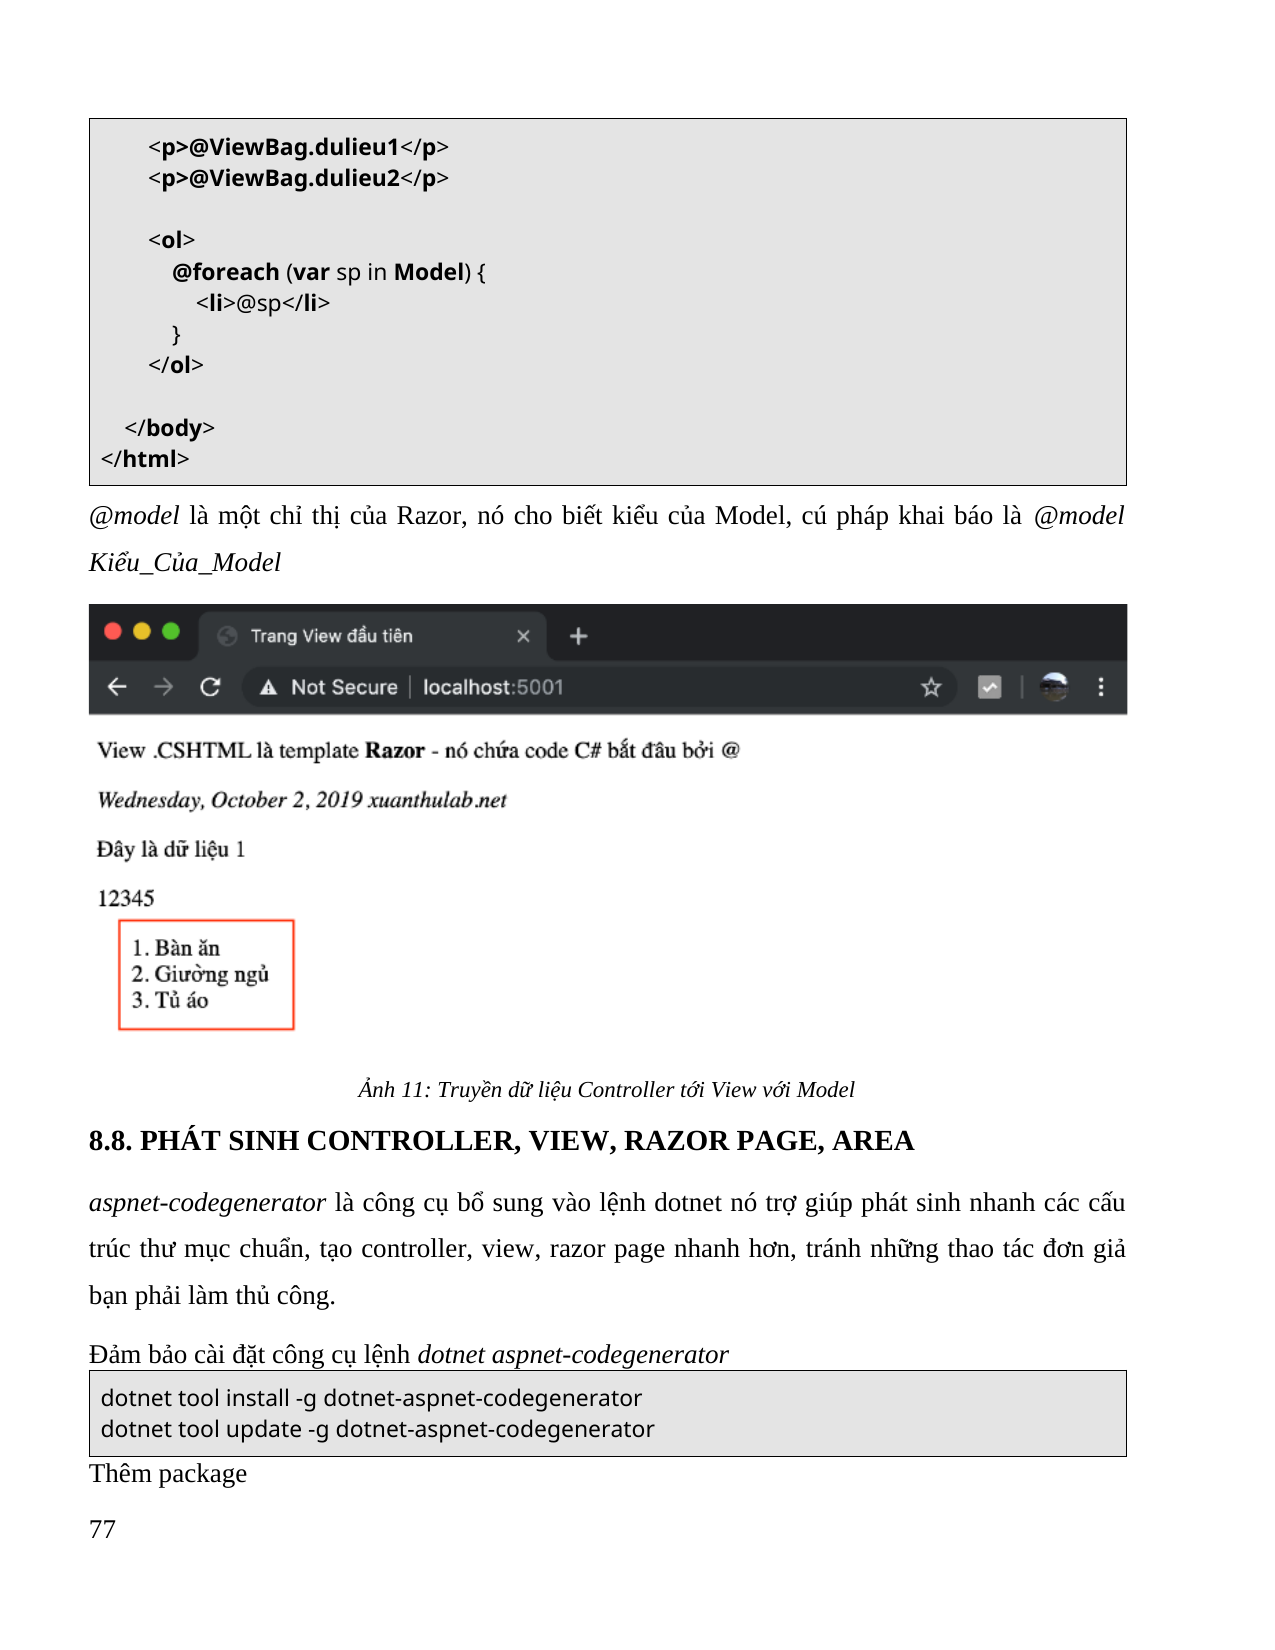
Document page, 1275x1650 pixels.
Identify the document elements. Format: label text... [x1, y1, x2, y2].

text Đảm bảo cài đặt công cụ lệnh dotnet aspnet-codegenerator [89, 1338, 1127, 1369]
text @model là một chỉ thị của Razor, nó cho biết kiểu của Model, cú pháp khai báo là @model Kiểu_Của_Model [89, 499, 1127, 577]
text aspnet-codegenerator là công cụ bổ sung vào lệnh dotnet nó trợ giúp phát sinh nhanh các cấu trúc thư mục chuẩn, tạo controller, view, razor page nhanh hơn, tránh những thao tác đơn giả bạn phải làm thủ công. [89, 1186, 1127, 1310]
text Thêm package [89, 1457, 1127, 1488]
text Ảnh 11: Truyền dữ liệu Controller tới View với Model [89, 1076, 1127, 1102]
picture [88, 604, 1128, 1048]
table_header dotnet tool install -g dotnet-aspnet-codegenerator dotnet tool update -g dotnet-aspnet-codegenerator [90, 1371, 1126, 1456]
subtitle 8.8. Phát sinh controller, view, razor page, area [89, 1123, 1127, 1157]
